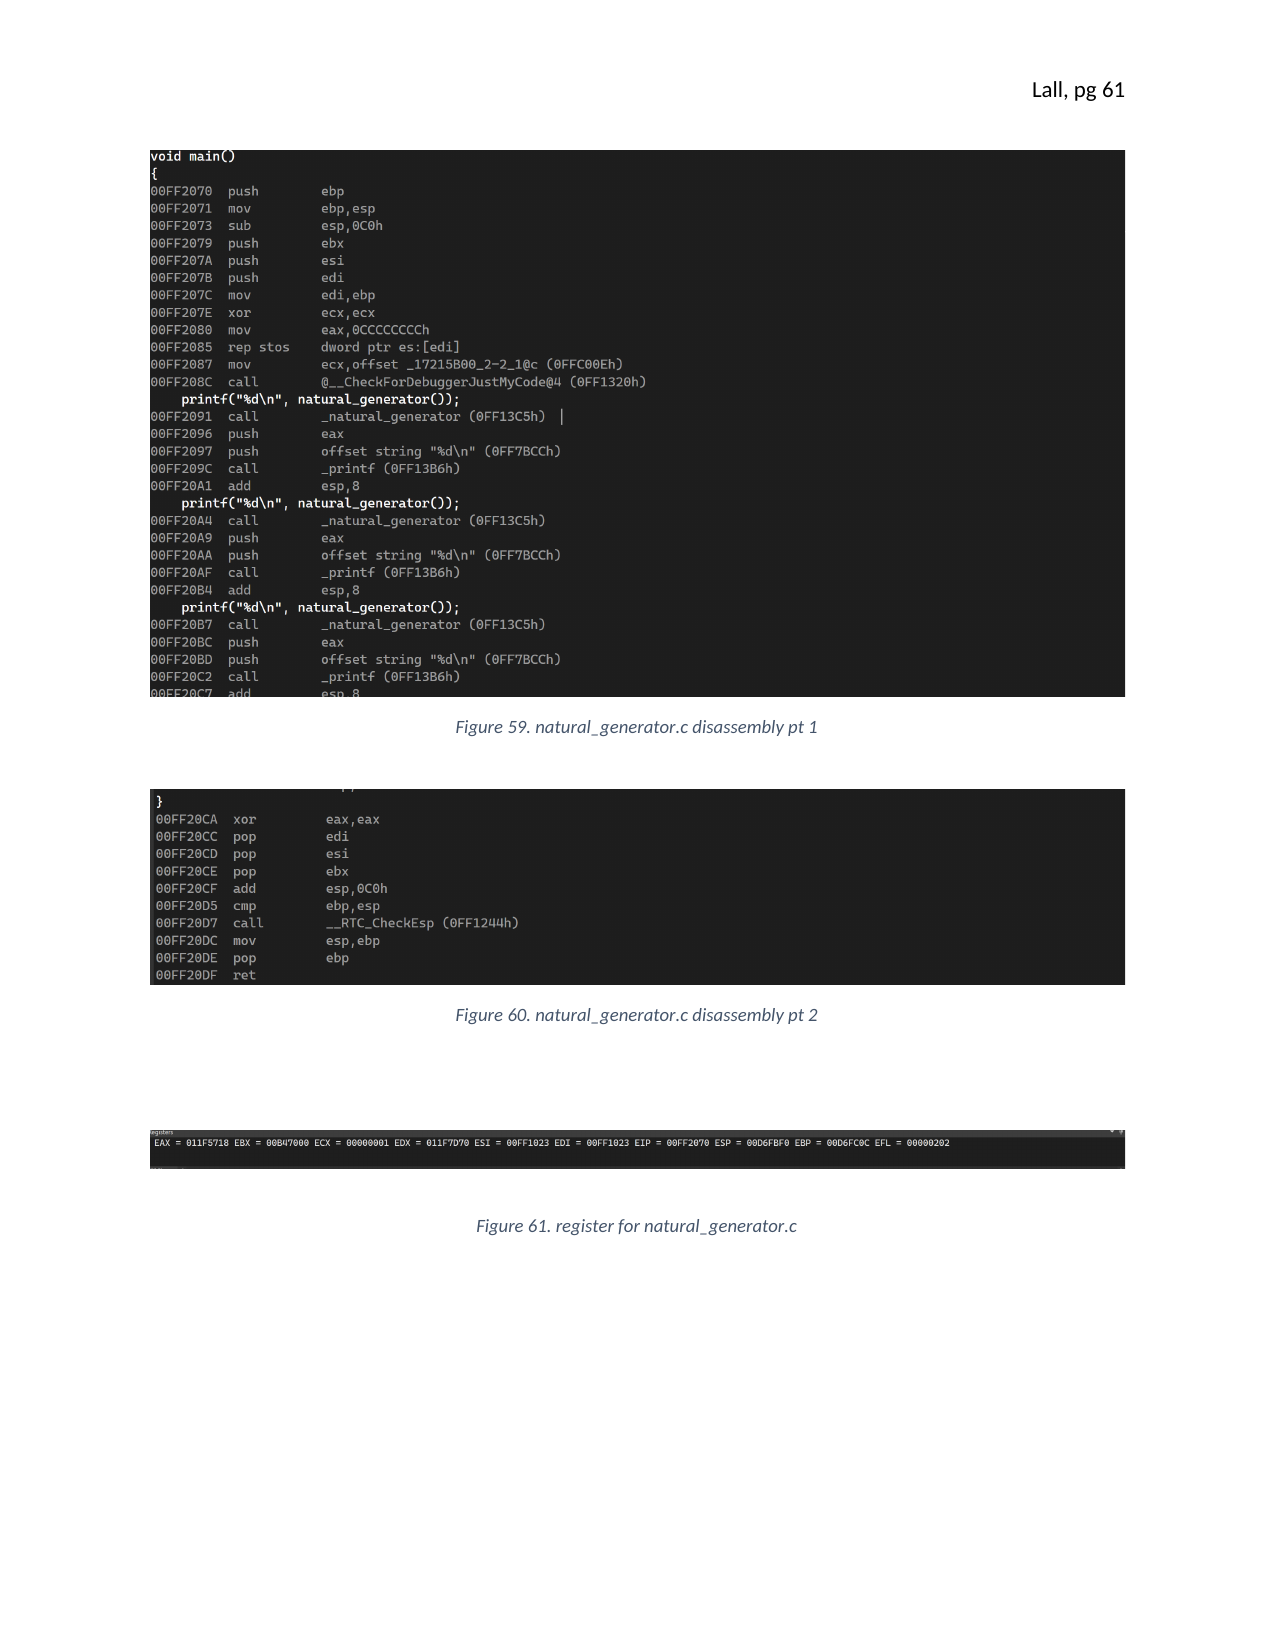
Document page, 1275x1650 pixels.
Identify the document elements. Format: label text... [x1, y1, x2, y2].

text Figure 59. natural_generator.c disassembly pt 1 [150, 715, 1125, 738]
text Figure 60. natural_generator.c disassembly pt 2 [150, 1003, 1125, 1026]
picture [150, 789, 1125, 985]
text Figure 61. register for natural_generator.c [150, 1214, 1125, 1237]
picture [150, 1130, 1125, 1169]
picture [150, 150, 1125, 697]
